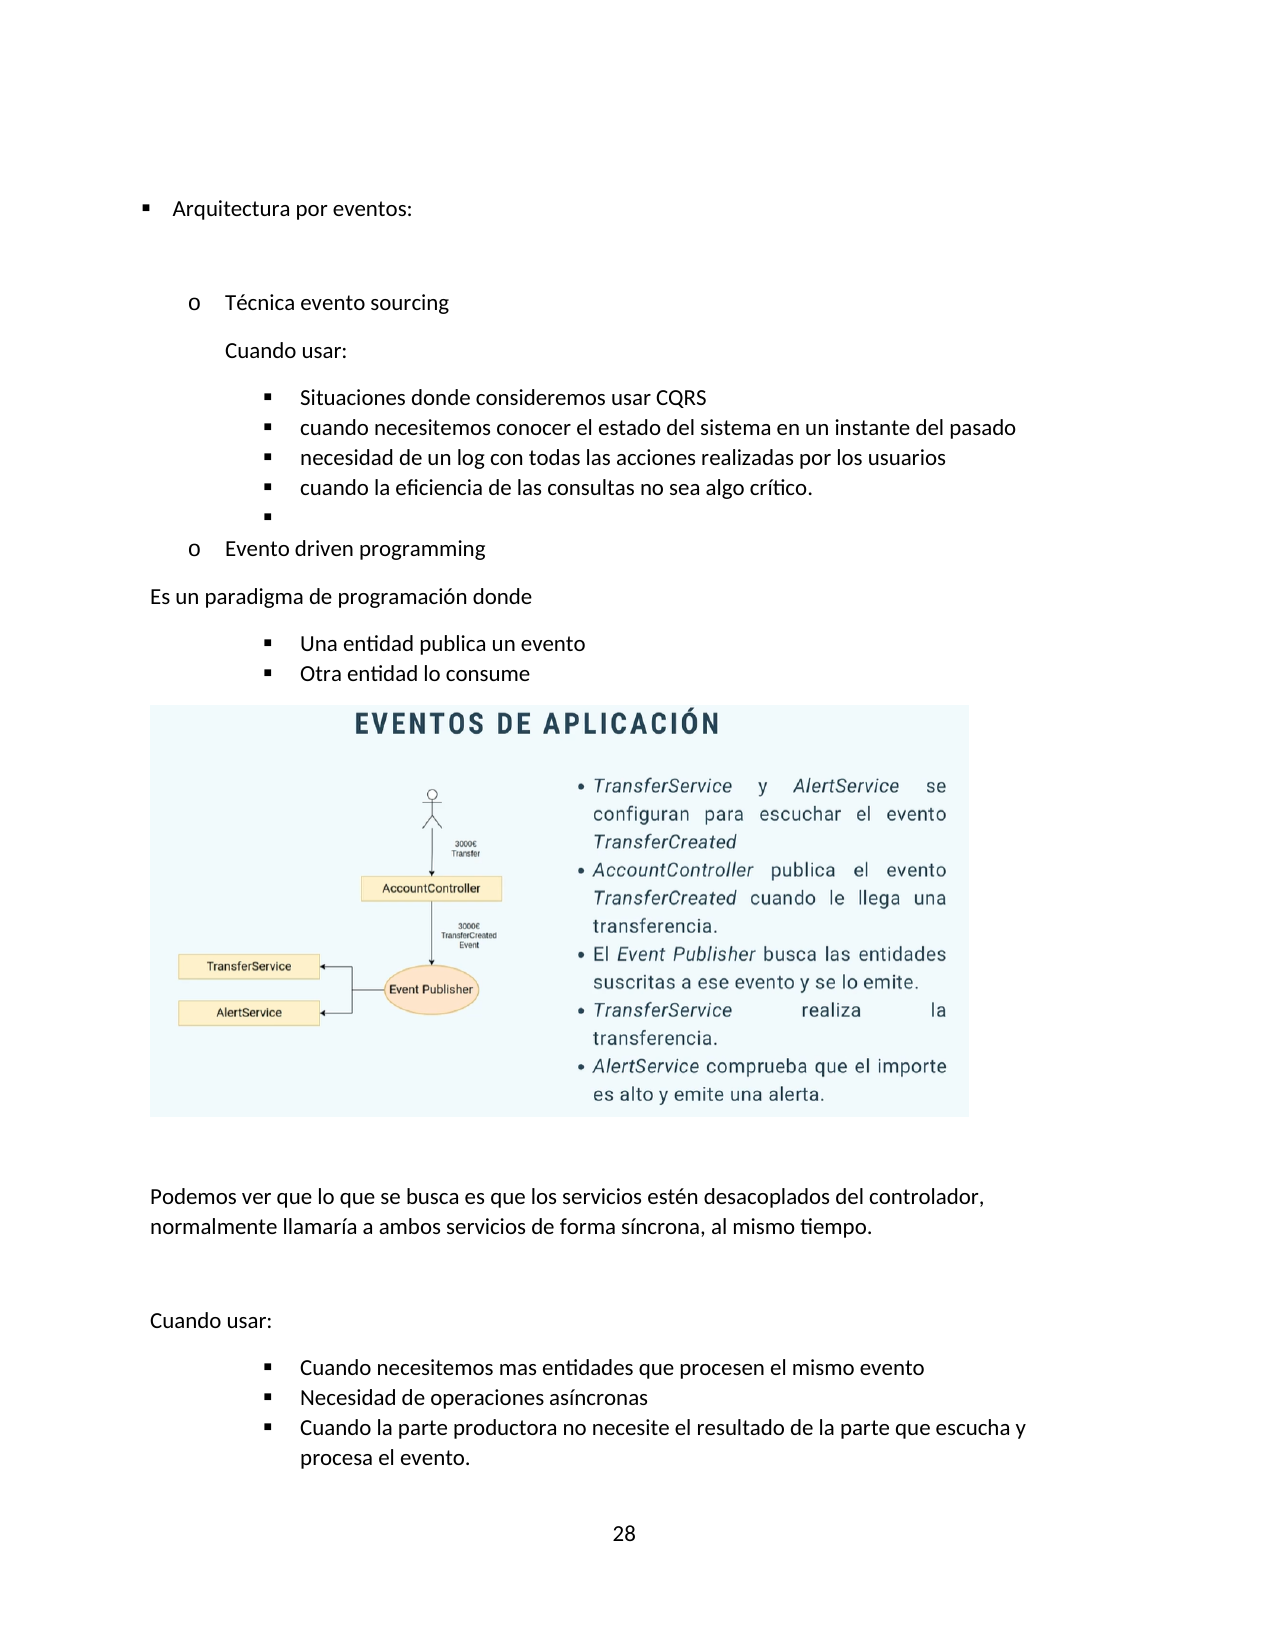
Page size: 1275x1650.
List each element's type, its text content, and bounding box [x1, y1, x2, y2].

list Una entidad publica un evento [262, 629, 1098, 657]
list Técnica evento sourcing [187, 288, 1098, 317]
text Podemos ver que lo que se busca es que los servicios estén desacoplados del controlador, normalmente llamaría a ambos servicios de forma síncrona, al mismo tiempo. [150, 1182, 1098, 1240]
picture [150, 705, 969, 1117]
list Otra entidad lo consume [262, 659, 1098, 687]
list cuando la eficiencia de las consultas no sea algo crítico. [262, 473, 1098, 501]
text Cuando usar: [202, 336, 1098, 364]
list cuando necesitemos conocer el estado del sistema en un instante del pasado [262, 413, 1098, 441]
list Cuando la parte productora no necesite el resultado de la parte que escucha y procesa el evento. [262, 1413, 1098, 1471]
text Cuando usar: [150, 1306, 1098, 1334]
list necesidad de un log con todas las acciones realizadas por los usuarios [262, 443, 1098, 471]
text Es un paradigma de programación donde [150, 582, 1098, 610]
list Necesidad de operaciones asíncronas [262, 1383, 1098, 1411]
list Cuando necesitemos mas entidades que procesen el mismo evento [262, 1353, 1098, 1381]
list Evento driven programming [187, 534, 1098, 563]
list Arquitectura por eventos: [141, 194, 1098, 222]
list Situaciones donde consideremos usar CQRS [262, 383, 1098, 411]
